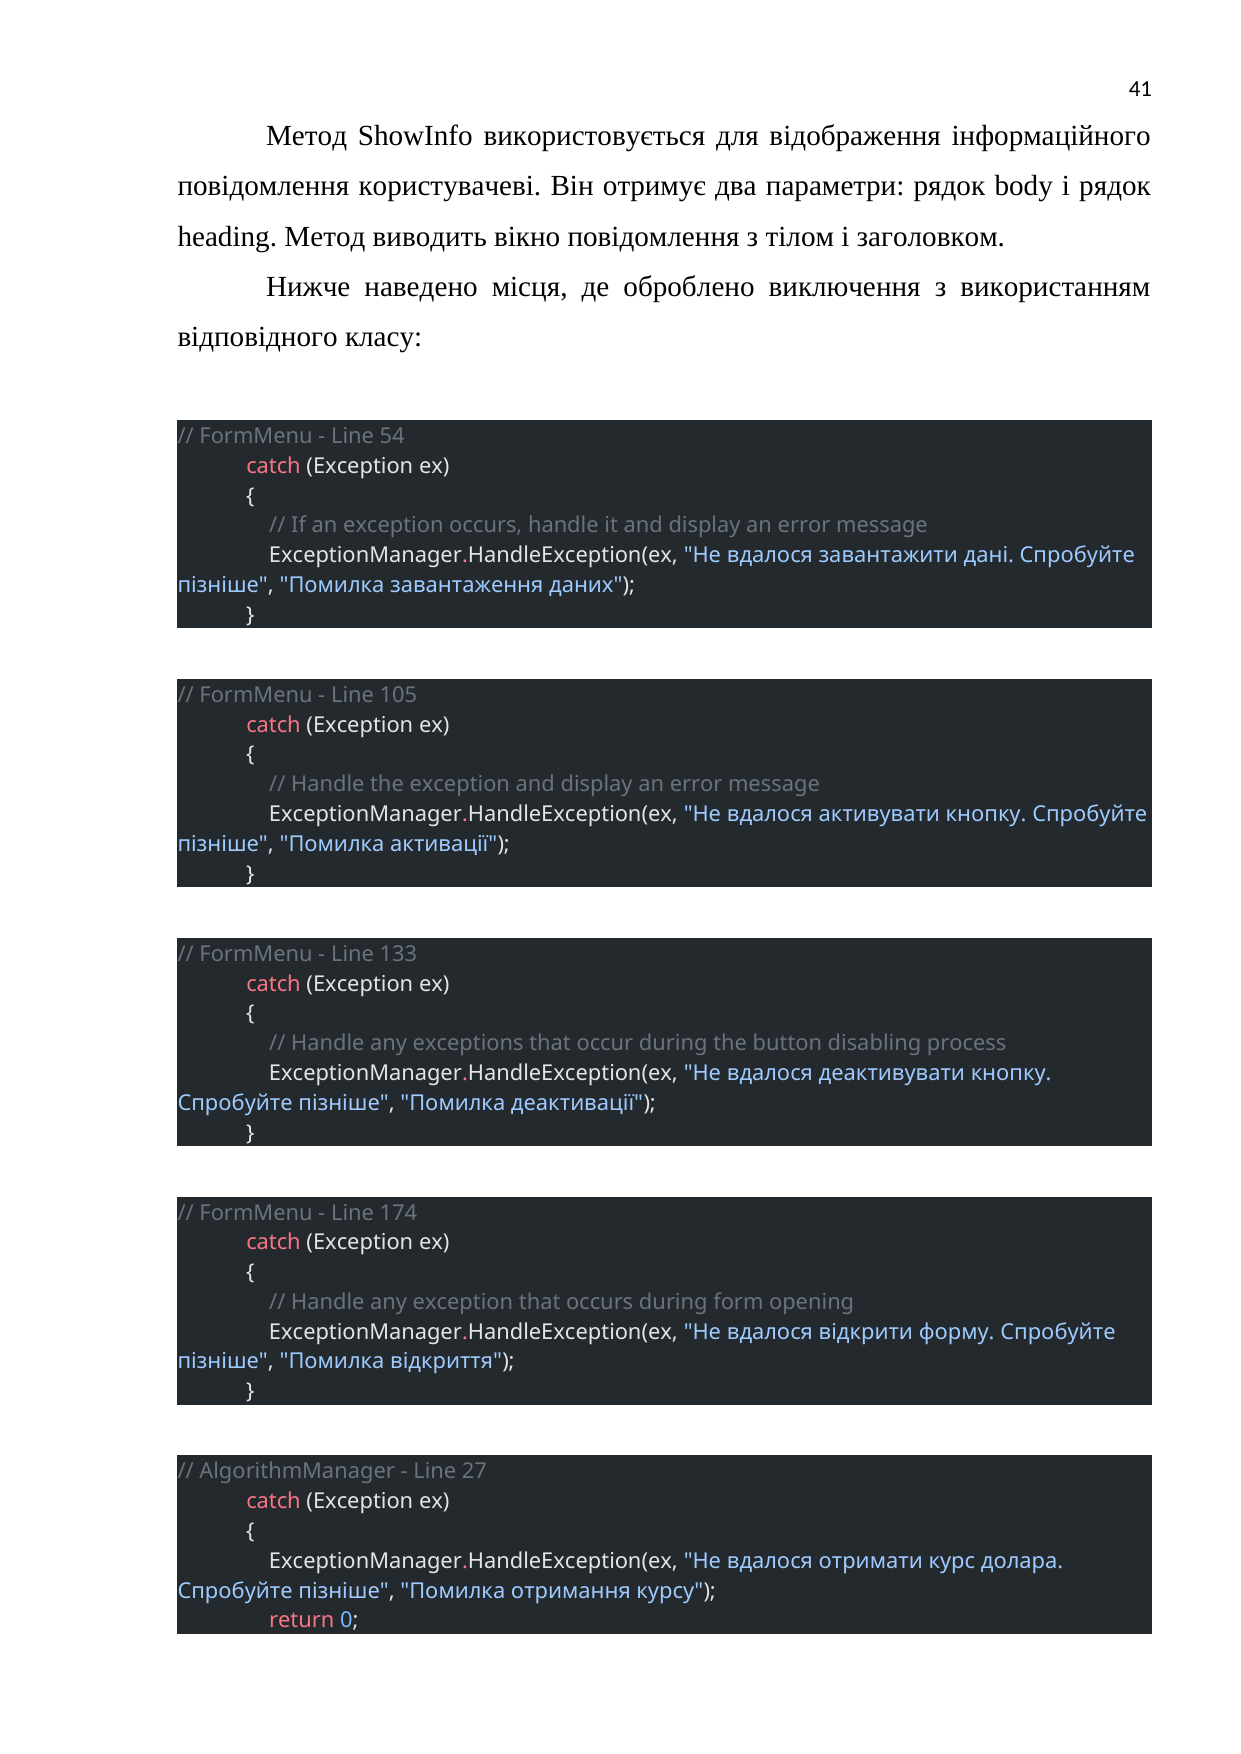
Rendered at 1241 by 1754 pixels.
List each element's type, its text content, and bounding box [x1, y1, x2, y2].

text } [177, 599, 1152, 628]
text catch (Exception ex) [177, 1226, 1152, 1256]
text ExceptionManager.HandleException(ex, "Не вдалося отримати курс долара. Спробуйте пізніше", "Помилка отримання курсу"); [177, 1545, 1152, 1604]
text } [177, 1375, 1152, 1405]
text // Handle the exception and display an error message [177, 768, 1152, 798]
text // AlgorithmManager - Line 27 [177, 1455, 1152, 1485]
text catch (Exception ex) [177, 450, 1152, 479]
text ExceptionManager.HandleException(ex, "Не вдалося завантажити дані. Спробуйте пізніше", "Помилка завантаження даних"); [177, 539, 1152, 599]
text catch (Exception ex) [177, 1485, 1152, 1515]
text ExceptionManager.HandleException(ex, "Не вдалося деактивувати кнопку. Спробуйте пізніше", "Помилка деактивації"); [177, 1057, 1152, 1116]
text Нижче наведено місця, де оброблено виключення з використанням відповідного класу: [177, 269, 1152, 353]
text // Handle any exceptions that occur during the button disabling process [177, 1027, 1152, 1057]
text // If an exception occurs, handle it and display an error message [177, 509, 1152, 539]
text Метод ShowInfo використовується для відображення інформаційного повідомлення користувачеві. Він отримує два параметри: рядок body і рядок heading. Метод виводить вікно повідомлення з тілом і заголовком. [177, 118, 1152, 252]
text { [177, 479, 1152, 509]
text } [177, 1116, 1152, 1146]
text ExceptionManager.HandleException(ex, "Не вдалося відкрити форму. Спробуйте пізніше", "Помилка відкриття"); [177, 1316, 1152, 1375]
text } [177, 858, 1152, 887]
text { [177, 997, 1152, 1027]
text return 0; [177, 1604, 1152, 1634]
text ExceptionManager.HandleException(ex, "Не вдалося активувати кнопку. Спробуйте пізніше", "Помилка активації"); [177, 798, 1152, 858]
text catch (Exception ex) [177, 967, 1152, 997]
text catch (Exception ex) [177, 709, 1152, 738]
text // FormMenu - Line 105 [177, 679, 1152, 709]
text // FormMenu - Line 133 [177, 938, 1152, 967]
text { [177, 1515, 1152, 1545]
text // FormMenu - Line 174 [177, 1197, 1152, 1226]
text // FormMenu - Line 54 [177, 420, 1152, 450]
text // Handle any exception that occurs during form opening [177, 1286, 1152, 1316]
text { [177, 1256, 1152, 1286]
text { [177, 738, 1152, 768]
